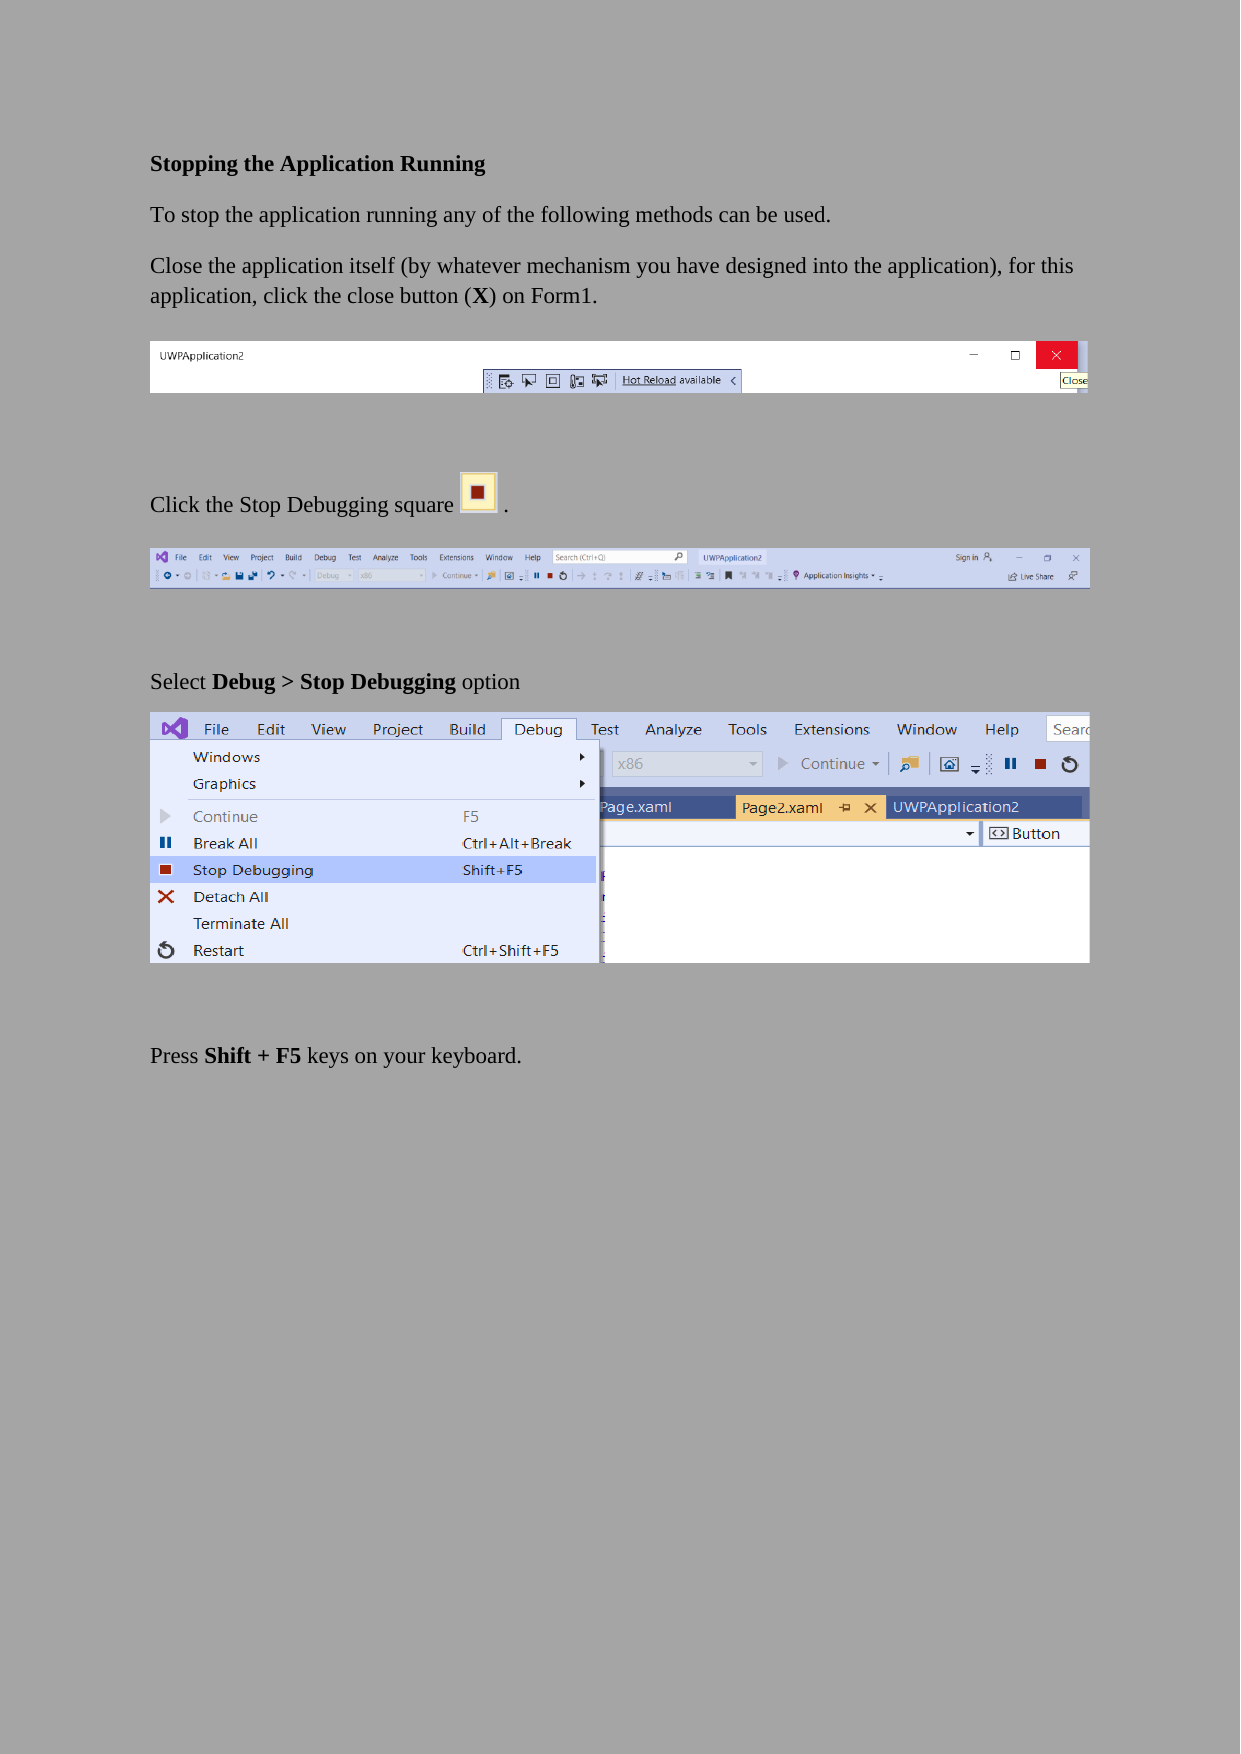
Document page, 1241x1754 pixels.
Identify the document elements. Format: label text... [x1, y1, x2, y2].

text Stopping the Application Running [150, 150, 1090, 176]
text Close the application itself (by whatever mechanism you have designed into the application), for this application, click the close button (X) on Form1. [150, 252, 1090, 309]
picture [460, 472, 498, 513]
picture [150, 548, 1090, 589]
text Press Shift + F5 keys on your keyboard. [150, 1042, 1090, 1069]
picture [150, 712, 1090, 963]
text To stop the application running any of the following methods can be used. [150, 201, 1090, 227]
text Click the Stop Debugging square . [150, 472, 1090, 518]
text Select Debug > Stop Debugging option [150, 668, 1090, 694]
picture [150, 341, 1088, 393]
